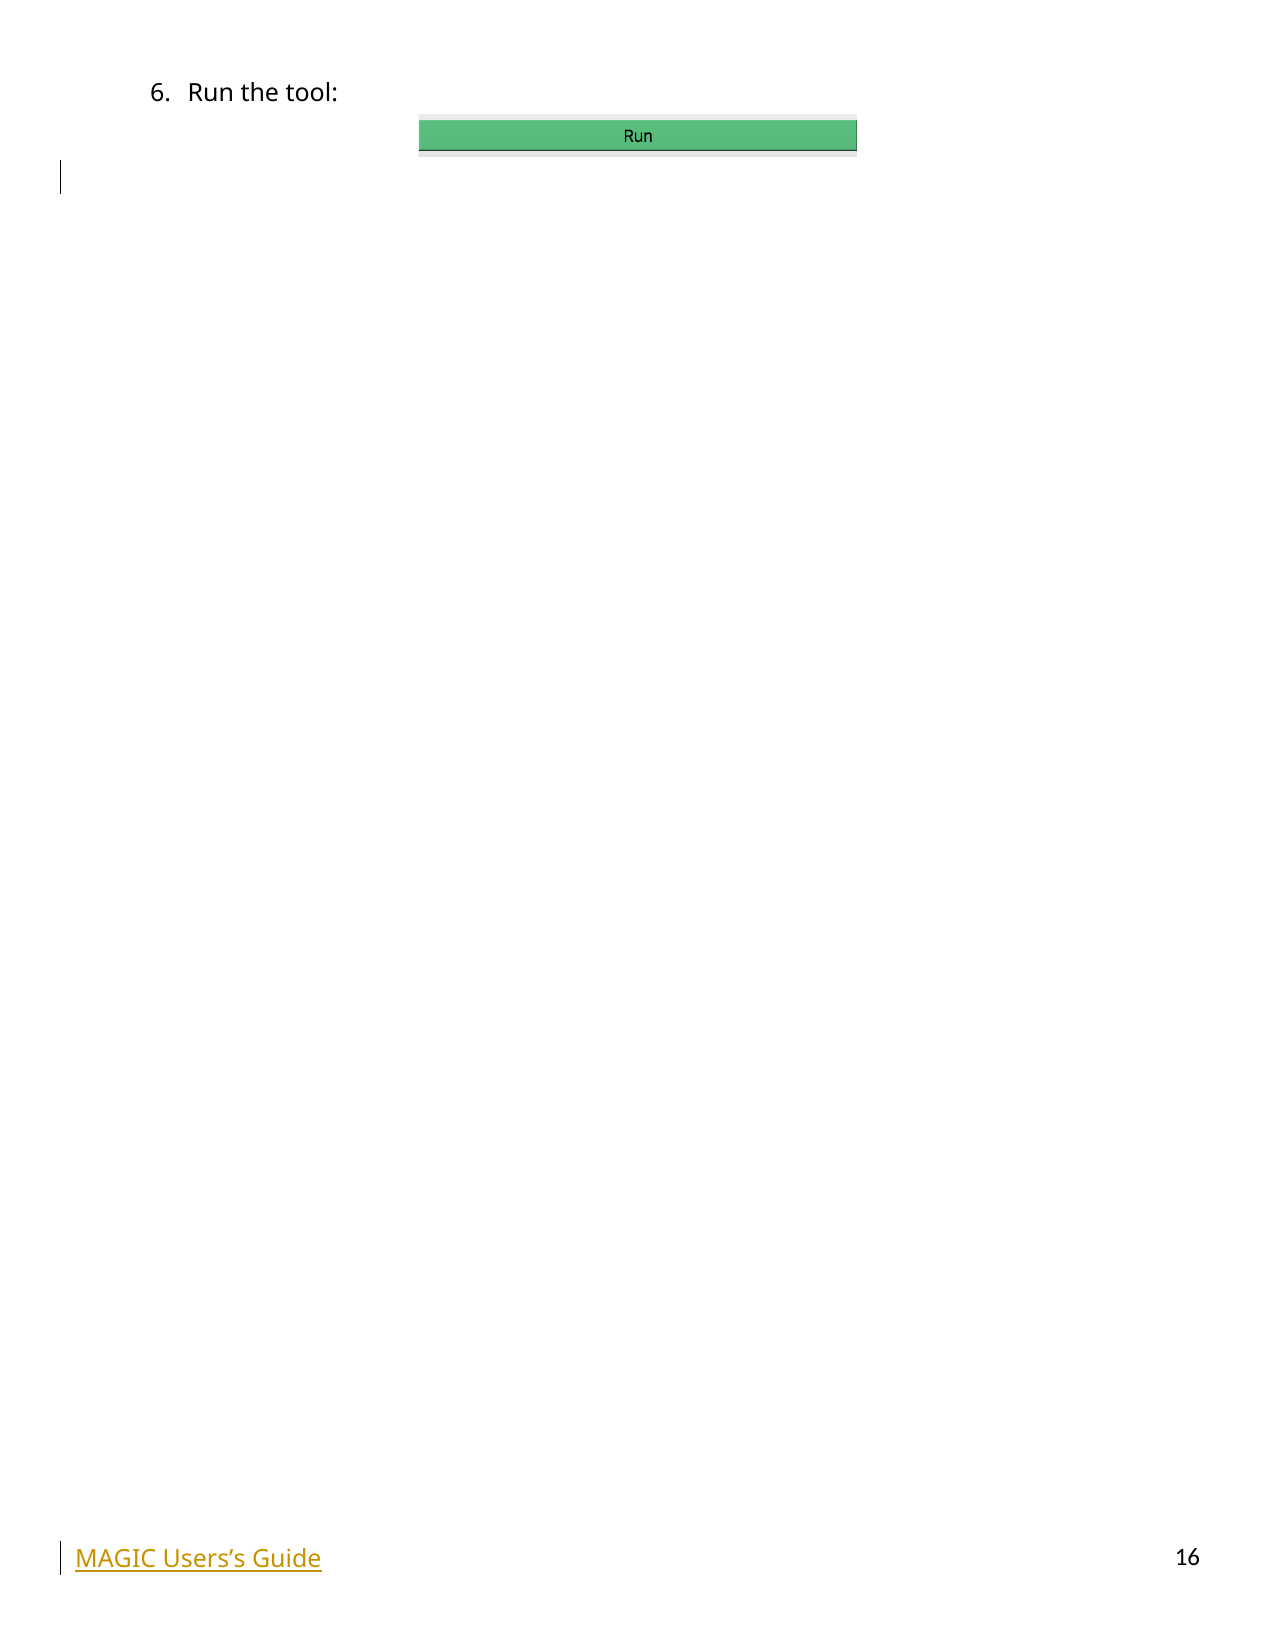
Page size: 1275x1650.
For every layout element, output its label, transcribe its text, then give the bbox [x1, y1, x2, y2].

list Run the tool: [150, 75, 1200, 109]
picture [418, 114, 857, 157]
